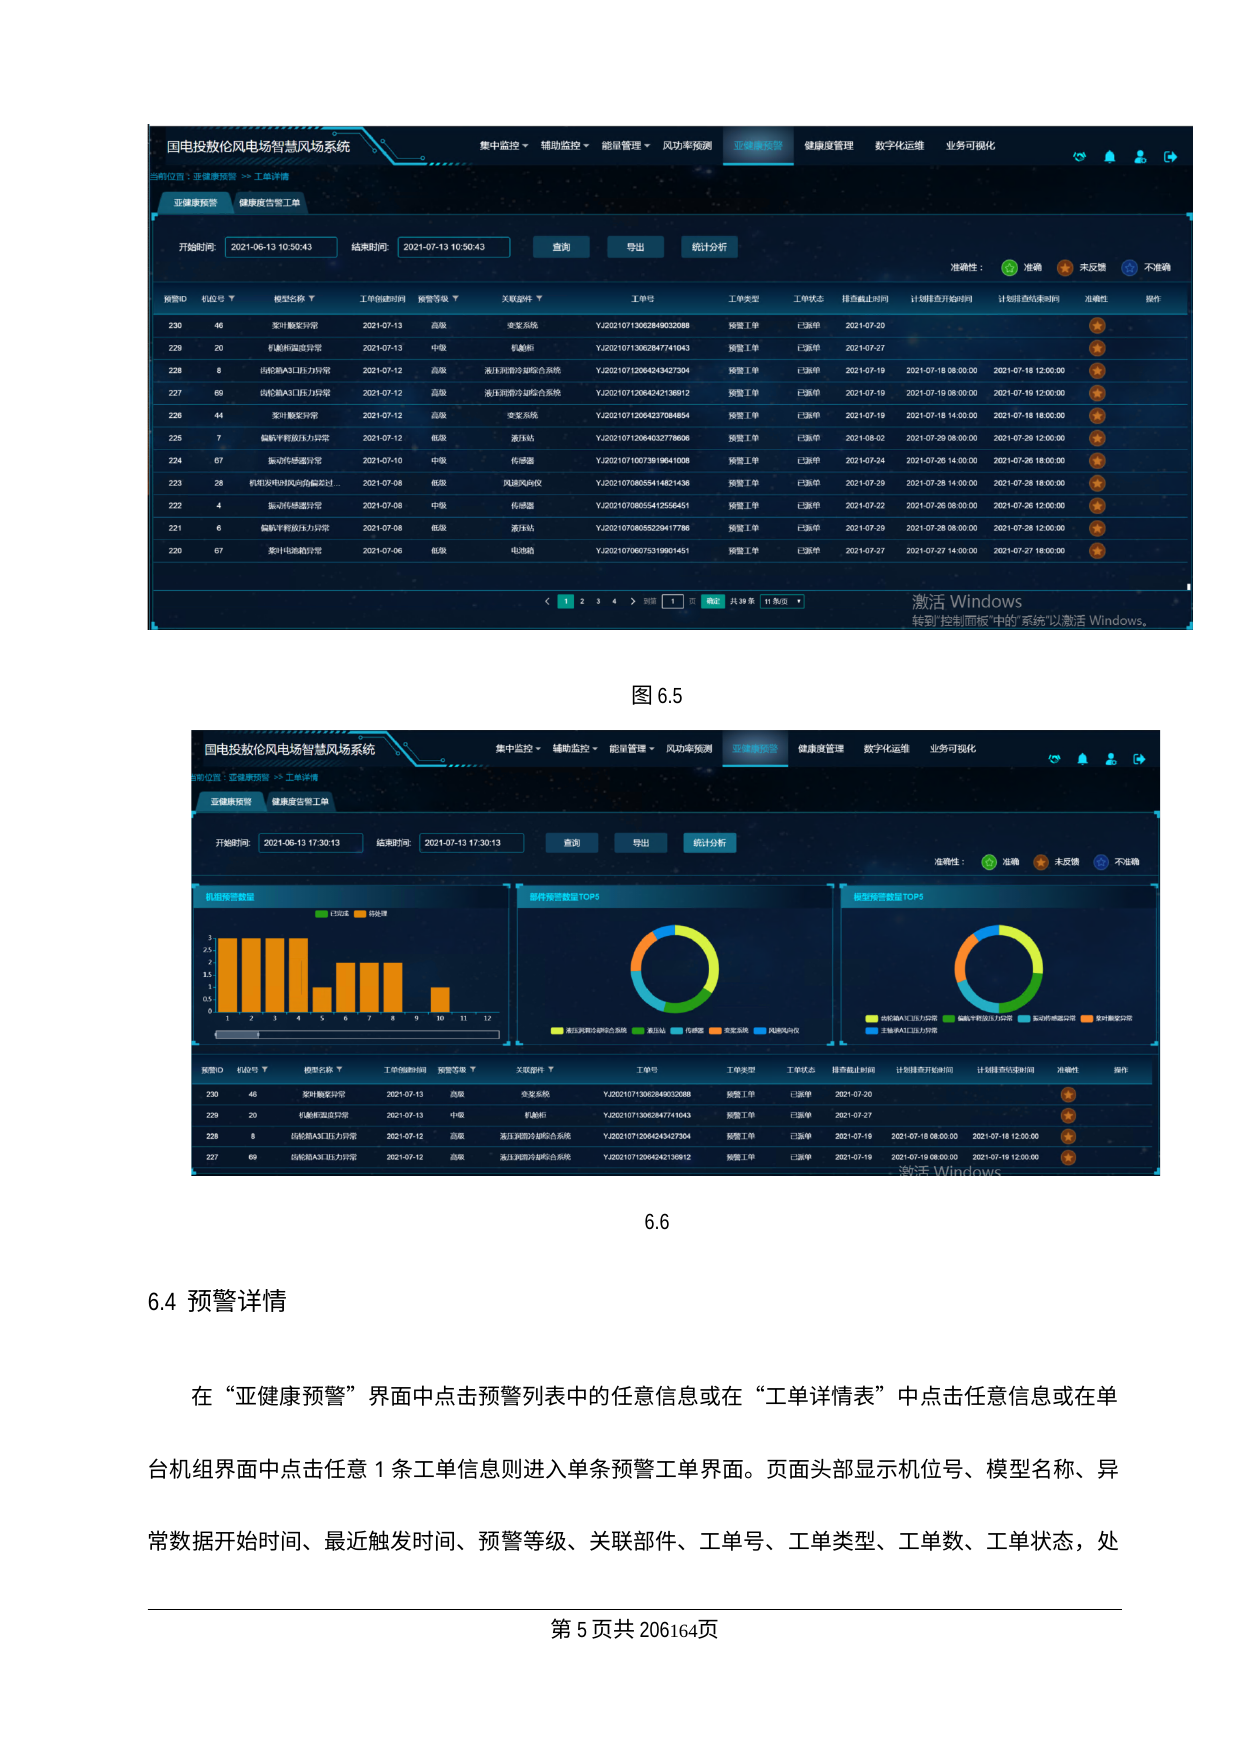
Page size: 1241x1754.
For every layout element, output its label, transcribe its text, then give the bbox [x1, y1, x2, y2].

subtitle 6.4 预警详情 [148, 1268, 1122, 1331]
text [148, 1364, 1122, 1571]
text 6.6 [148, 1206, 1122, 1237]
picture [147, 124, 1193, 630]
picture [191, 730, 1160, 1176]
text 图6.5 [148, 663, 1122, 726]
